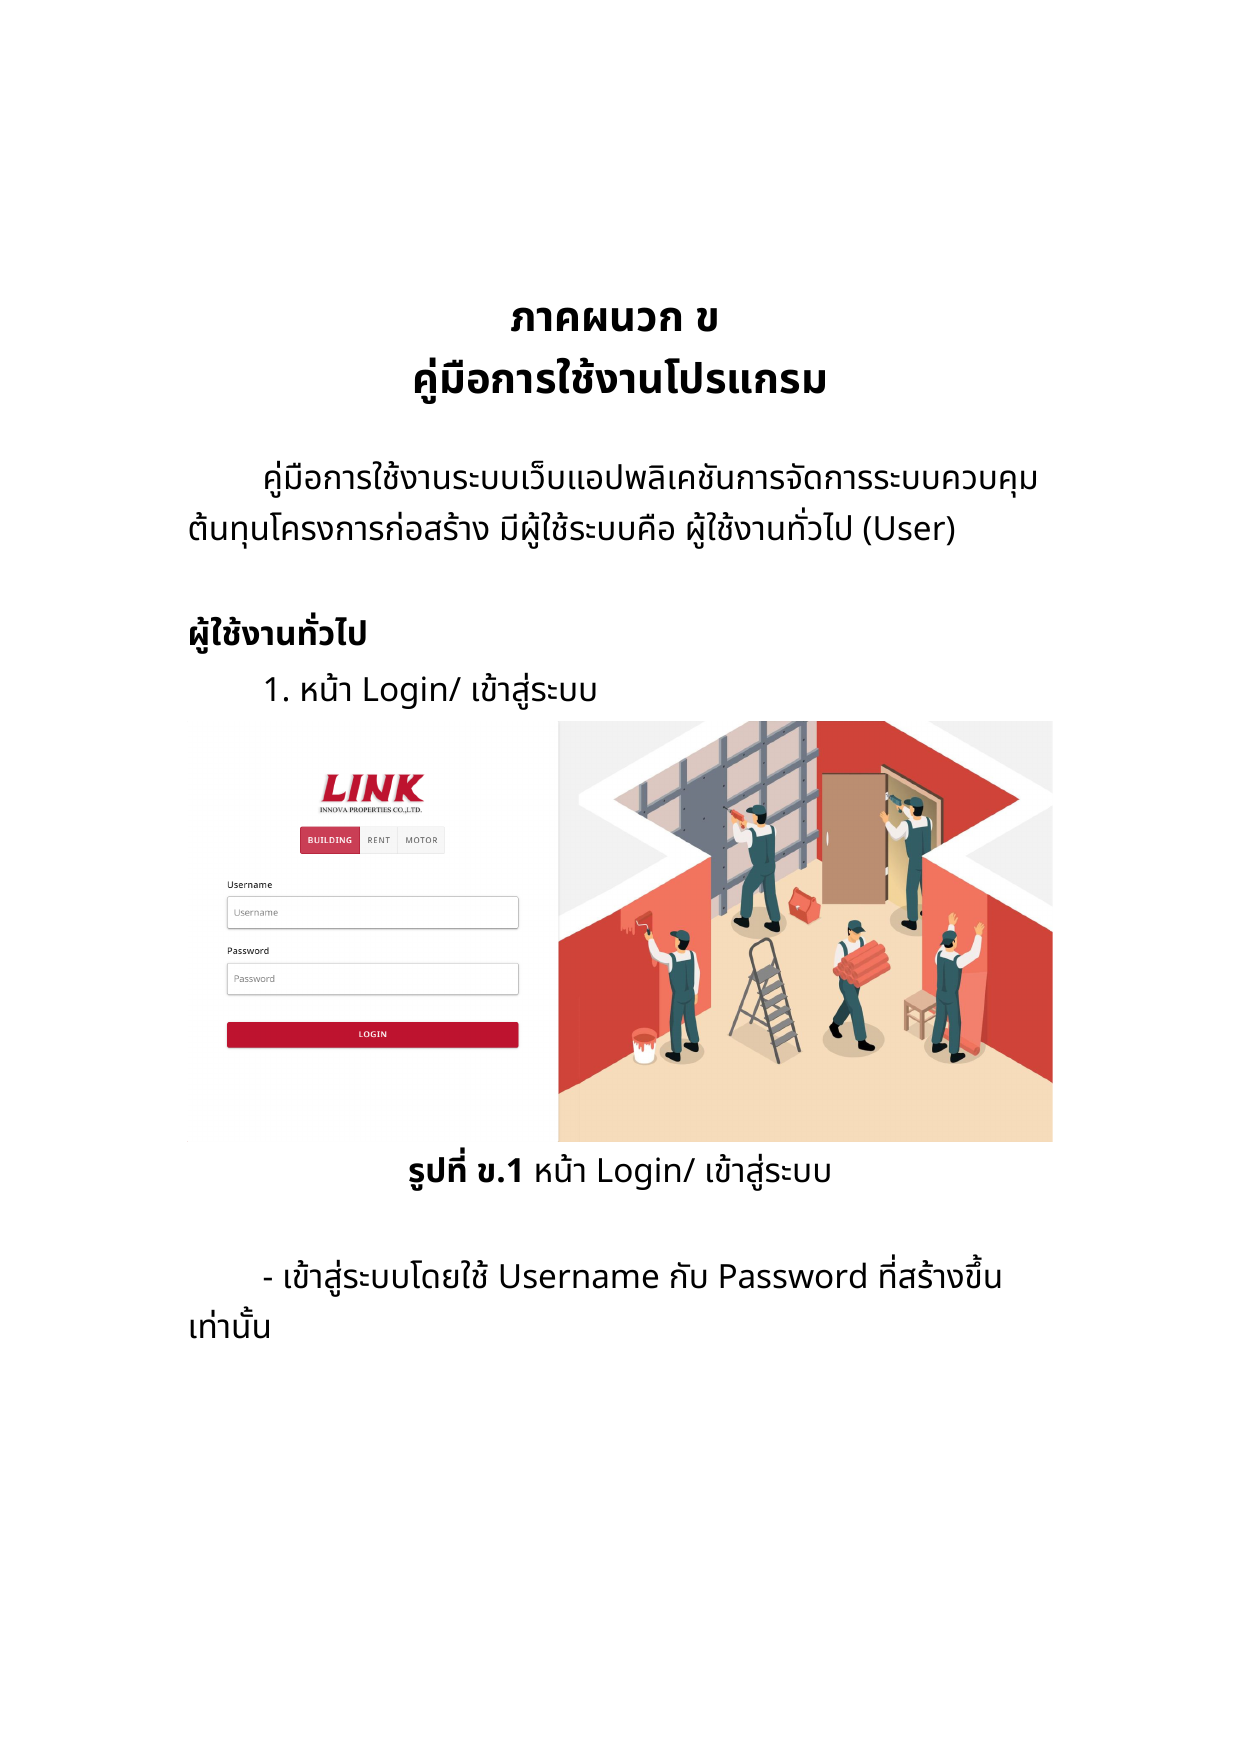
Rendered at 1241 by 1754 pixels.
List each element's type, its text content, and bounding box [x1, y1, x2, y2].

subtitle ภาคผนวก ข คู่มือการใช้งานโปรแกรม [187, 287, 1053, 413]
text - เข้าสู่ระบบโดยใช้ Username กับ Password ที่สร้างขึ้นเท่านั้น [187, 1253, 1053, 1354]
text ผู้ใช้งานทั่วไป [187, 610, 1053, 661]
text รูปที่ ข.1 หน้า Login/ เข้าสู่ระบบ [187, 1147, 1053, 1197]
picture [187, 721, 1053, 1142]
text 1. หน้า Login/ เข้าสู่ระบบ [187, 666, 1053, 716]
text คู่มือการใช้งานระบบเว็บแอปพลิเคชันการจัดการระบบควบคุมต้นทุนโครงการก่อสร้าง มีผู้ใช้ระบบคือ ผู้ใช้งานทั่วไป (User) [187, 454, 1053, 555]
